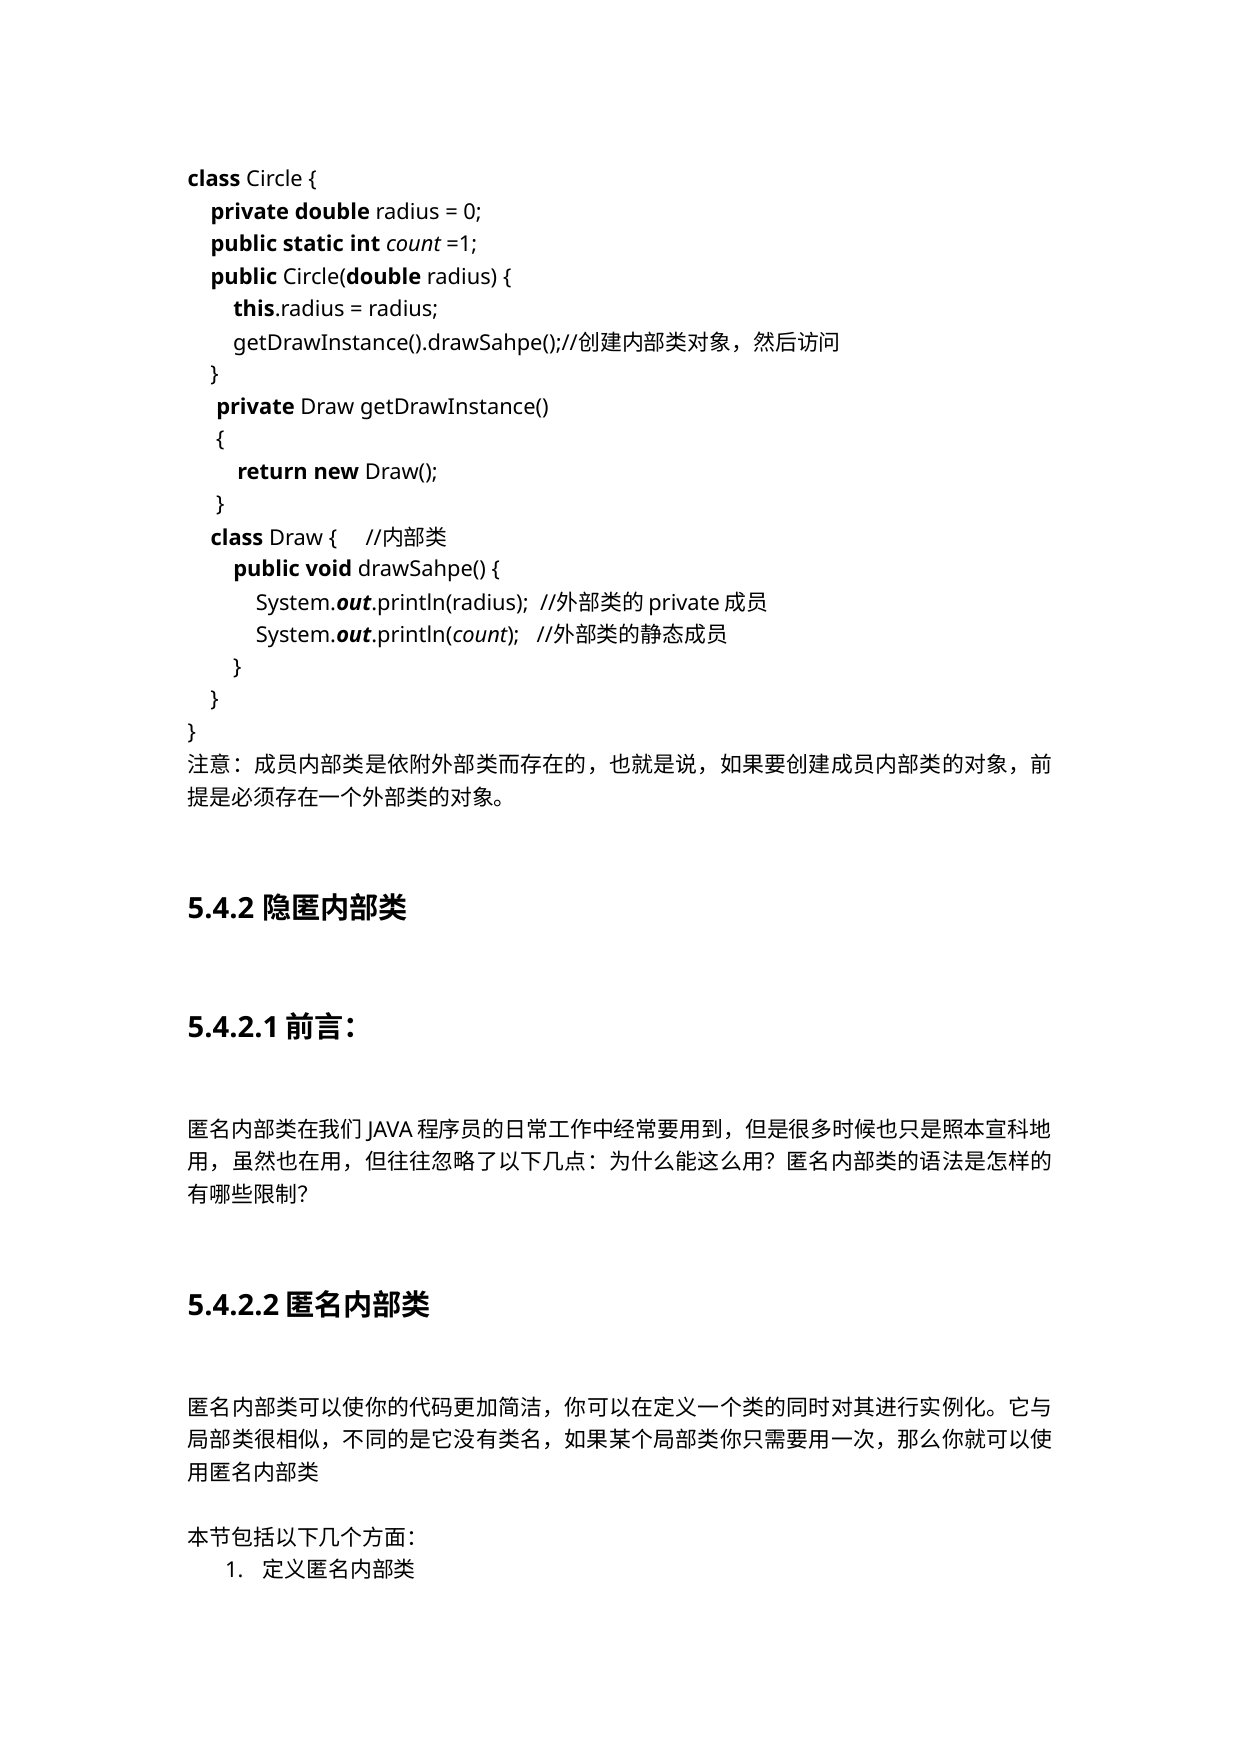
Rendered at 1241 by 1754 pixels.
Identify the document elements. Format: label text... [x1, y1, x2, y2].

text private double radius = 0; [187, 194, 1053, 227]
text getDrawInstance().drawSahpe();//创建内部类对象，然后访问 [187, 324, 1053, 357]
text { [187, 422, 1053, 454]
text System.out.println(radius); //外部类的private成员 [187, 584, 1053, 617]
text class Circle { [187, 162, 1053, 194]
text 匿名内部类在我们JAVA程序员的日常工作中经常要用到，但是很多时候也只是照本宣科地用，虽然也在用，但往往忽略了以下几点：为什么能这么用？匿名内部类的语法是怎样的？有哪些限制？ [187, 1111, 1053, 1209]
text 注意：成员内部类是依附外部类而存在的，也就是说，如果要创建成员内部类的对象，前提是必须存在一个外部类的对象。 [187, 747, 1053, 812]
subtitle 5.4.2.1前言： [187, 992, 1053, 1057]
text private Draw getDrawInstance() [187, 389, 1053, 422]
list 定义匿名内部类 [225, 1552, 1053, 1584]
text public void drawSahpe() { [187, 552, 1053, 584]
text this.radius = radius; [187, 292, 1053, 324]
text class Draw { //内部类 [187, 519, 1053, 552]
text System.out.println(count); //外部类的静态成员 [187, 617, 1053, 649]
text } [187, 487, 1053, 519]
text 匿名内部类可以使你的代码更加简洁，你可以在定义一个类的同时对其进行实例化。它与局部类很相似，不同的是它没有类名，如果某个局部类你只需要用一次，那么你就可以使用匿名内部类 [187, 1389, 1053, 1487]
subtitle 5.4.2.2匿名内部类 [187, 1271, 1053, 1336]
text public Circle(double radius) { [187, 259, 1053, 292]
text } [187, 649, 1053, 682]
text return new Draw(); [187, 454, 1053, 487]
text } [187, 357, 1053, 389]
text public static int count =1; [187, 227, 1053, 259]
text } [187, 714, 1053, 747]
subtitle 5.4.2 隐匿内部类 [187, 874, 1053, 939]
text 本节包括以下几个方面： [187, 1519, 1053, 1552]
text } [187, 682, 1053, 714]
